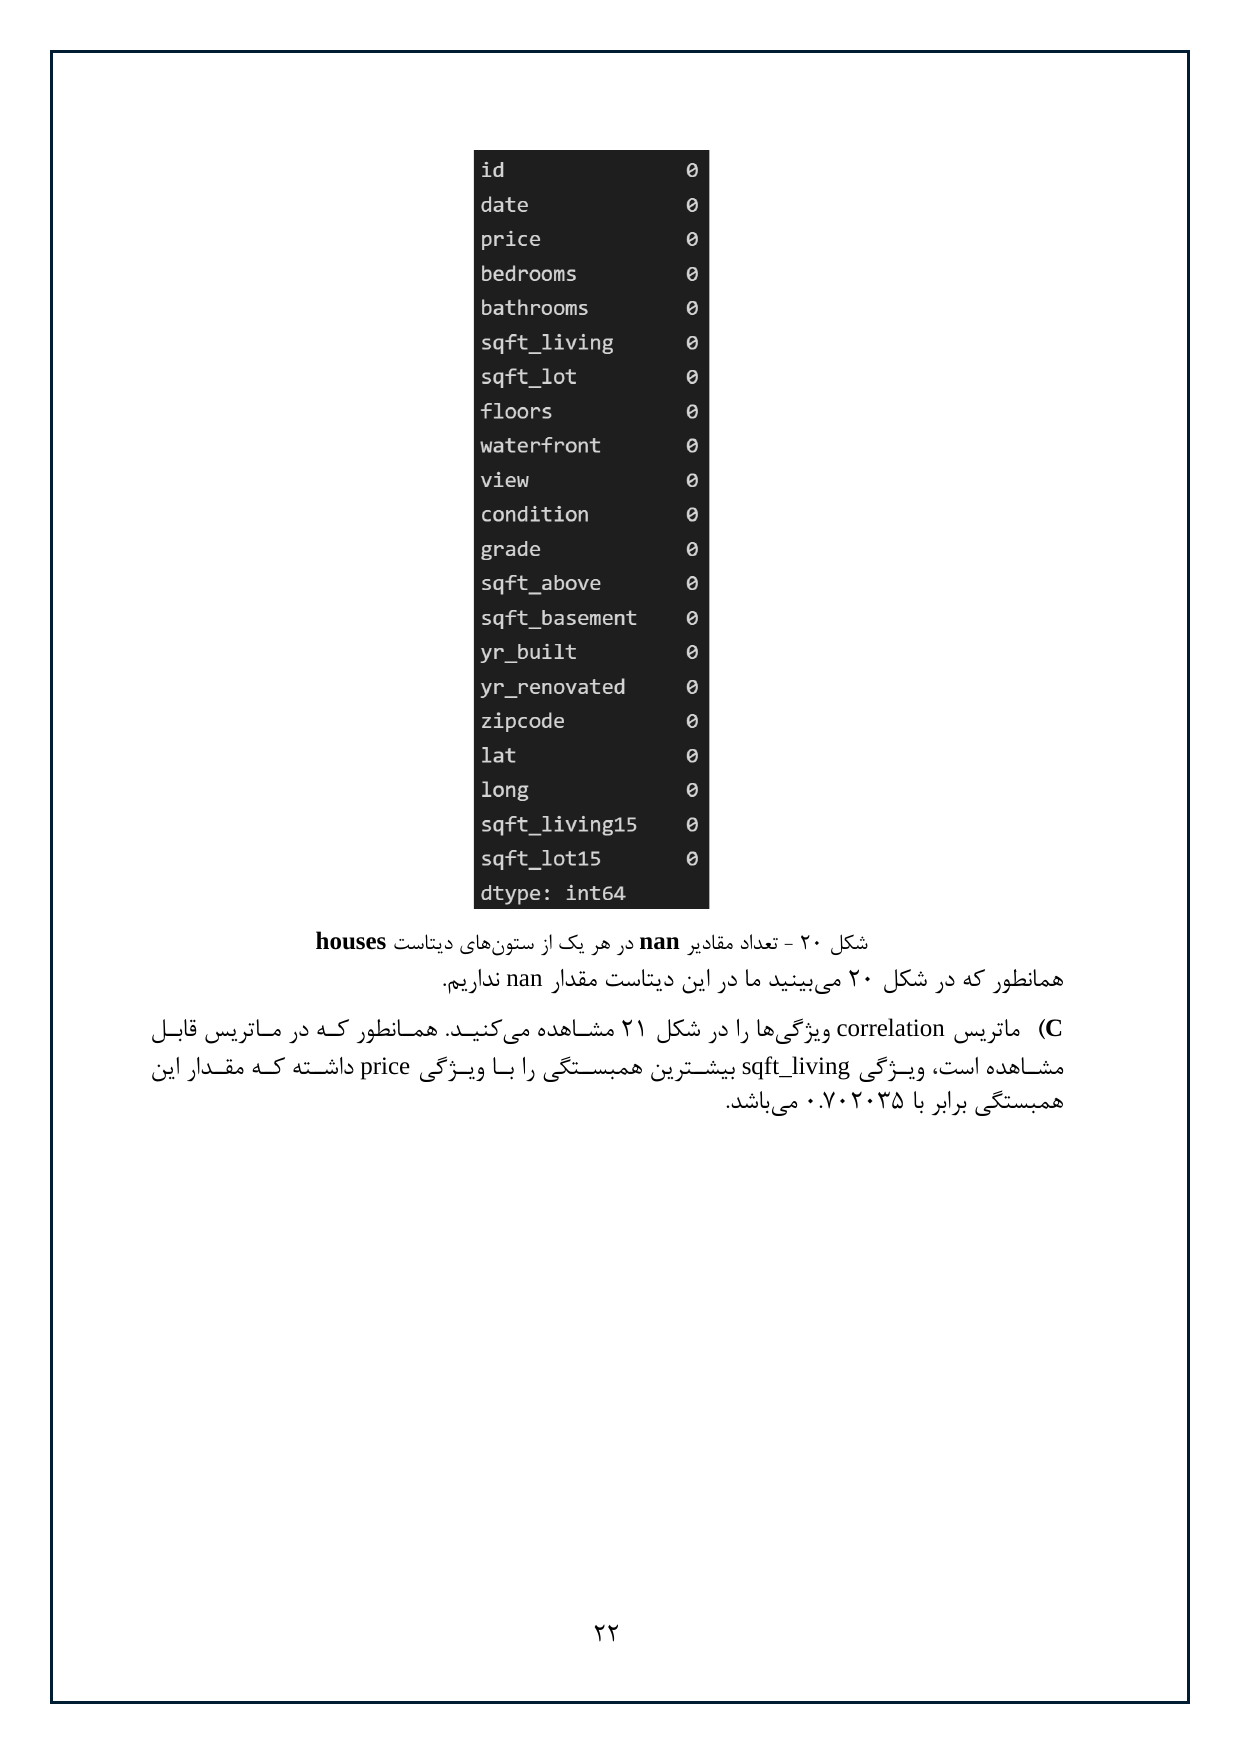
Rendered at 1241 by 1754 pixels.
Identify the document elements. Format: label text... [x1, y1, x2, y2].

text همانطور که در شکل 20 می‌بینید ما در این دیتاست مقدار nan نداریم. [150, 963, 1063, 996]
picture [473, 150, 710, 909]
text شکل 20 - تعداد مقادیر nan در هر یک از ستون‌های دیتاست houses [150, 926, 1063, 958]
text C) ماتریس correlation ویژگی‌ها را در شکل 21 مشاهده می‌کنید. همانطور که در ماتریس قابل مشاهده است، ویژگی sqft_living بیشترین همبستگی را با ویژگی price داشته که مقدار این همبستگی برابر با 0.702035 می‌باشد. [150, 1013, 1063, 1118]
